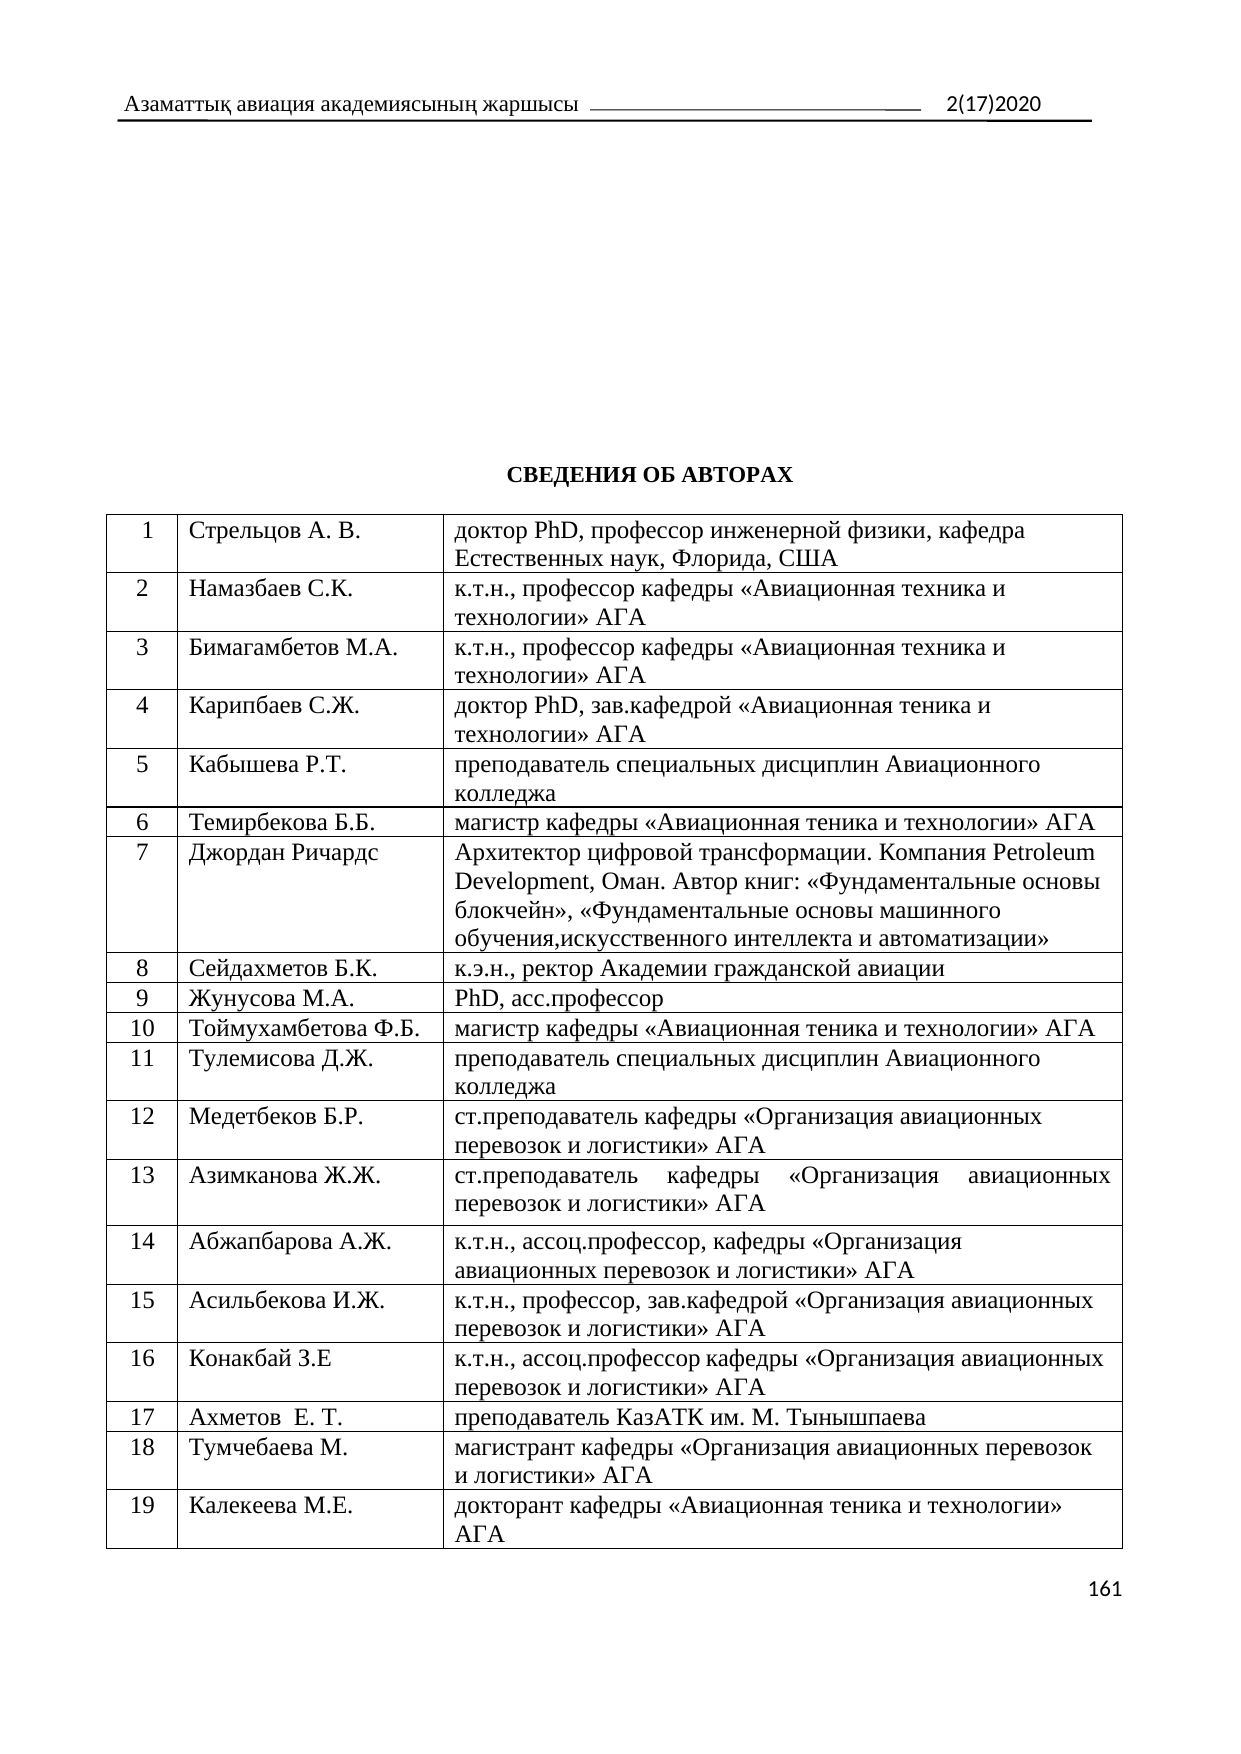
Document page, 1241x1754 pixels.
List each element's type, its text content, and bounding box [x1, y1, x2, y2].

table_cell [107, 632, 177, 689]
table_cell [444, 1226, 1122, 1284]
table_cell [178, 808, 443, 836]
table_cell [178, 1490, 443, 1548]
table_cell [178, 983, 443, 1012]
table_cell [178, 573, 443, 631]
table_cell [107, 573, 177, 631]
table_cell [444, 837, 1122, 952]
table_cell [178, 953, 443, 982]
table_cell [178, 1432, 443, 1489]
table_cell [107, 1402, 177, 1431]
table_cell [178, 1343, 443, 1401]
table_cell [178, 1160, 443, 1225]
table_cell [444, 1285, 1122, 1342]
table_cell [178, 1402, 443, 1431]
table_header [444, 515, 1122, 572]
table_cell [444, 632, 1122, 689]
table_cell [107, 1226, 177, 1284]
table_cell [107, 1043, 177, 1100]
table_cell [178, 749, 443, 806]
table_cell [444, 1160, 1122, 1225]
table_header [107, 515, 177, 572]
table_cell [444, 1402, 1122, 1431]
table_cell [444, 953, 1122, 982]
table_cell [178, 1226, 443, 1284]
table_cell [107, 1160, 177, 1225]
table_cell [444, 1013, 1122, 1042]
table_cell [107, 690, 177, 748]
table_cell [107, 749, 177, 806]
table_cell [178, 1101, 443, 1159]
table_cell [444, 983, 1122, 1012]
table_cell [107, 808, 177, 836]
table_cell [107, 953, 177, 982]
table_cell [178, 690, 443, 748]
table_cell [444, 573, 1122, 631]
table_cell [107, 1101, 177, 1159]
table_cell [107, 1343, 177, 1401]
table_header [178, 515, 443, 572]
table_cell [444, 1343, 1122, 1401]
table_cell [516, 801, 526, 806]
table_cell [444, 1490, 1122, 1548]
text СВЕДЕНИЯ ОБ АВТОРАХ [118, 461, 1122, 487]
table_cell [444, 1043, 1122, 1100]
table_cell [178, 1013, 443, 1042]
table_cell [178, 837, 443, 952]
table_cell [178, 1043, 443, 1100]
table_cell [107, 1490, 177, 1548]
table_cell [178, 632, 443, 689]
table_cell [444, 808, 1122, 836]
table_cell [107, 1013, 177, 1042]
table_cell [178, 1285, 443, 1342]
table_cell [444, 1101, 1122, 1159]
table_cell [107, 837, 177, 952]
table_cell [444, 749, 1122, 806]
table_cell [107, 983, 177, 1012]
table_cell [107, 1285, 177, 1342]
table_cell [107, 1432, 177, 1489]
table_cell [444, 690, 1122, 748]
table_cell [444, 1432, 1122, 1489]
